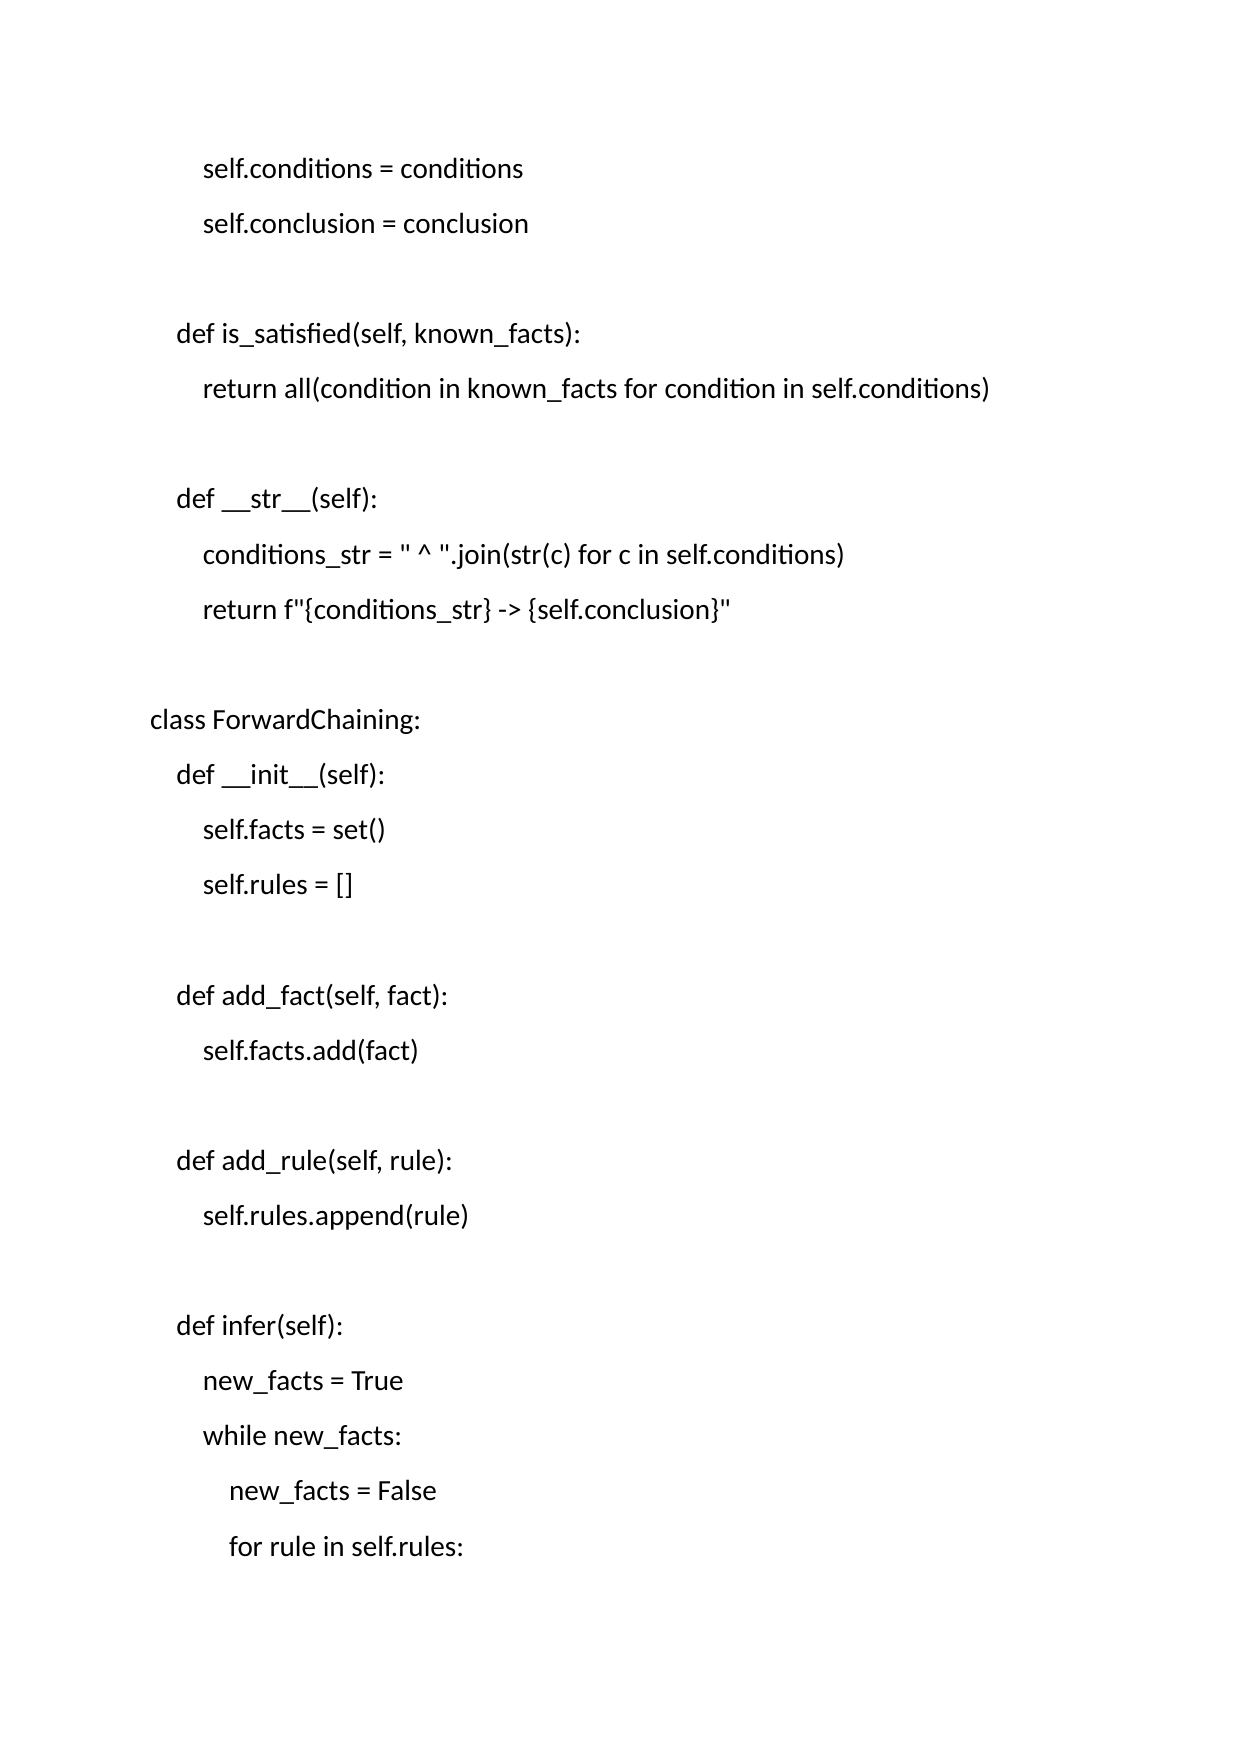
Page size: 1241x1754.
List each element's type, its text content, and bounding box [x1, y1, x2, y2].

text return f"{conditions_str} -> {self.conclusion}" [150, 591, 1090, 626]
text self.facts.add(fact) [150, 1032, 1090, 1067]
text self.facts = set() [150, 811, 1090, 847]
text while new_facts: [150, 1417, 1090, 1453]
text conditions_str = " ^ ".join(str(c) for c in self.conditions) [150, 536, 1090, 571]
text for rule in self.rules: [150, 1528, 1090, 1563]
text new_facts = True [150, 1362, 1090, 1398]
text def __str__(self): [150, 481, 1090, 516]
text self.rules = [] [150, 866, 1090, 902]
text def __init__(self): [150, 756, 1090, 792]
text new_facts = False [150, 1472, 1090, 1508]
text self.conditions = conditions [150, 150, 1090, 186]
text class ForwardChaining: [150, 701, 1090, 737]
text def add_rule(self, rule): [150, 1142, 1090, 1177]
text self.rules.append(rule) [150, 1197, 1090, 1233]
text return all(condition in known_facts for condition in self.conditions) [150, 370, 1090, 406]
text def infer(self): [150, 1307, 1090, 1343]
text def add_fact(self, fact): [150, 977, 1090, 1012]
text def is_satisfied(self, known_facts): [150, 315, 1090, 351]
text self.conclusion = conclusion [150, 205, 1090, 241]
